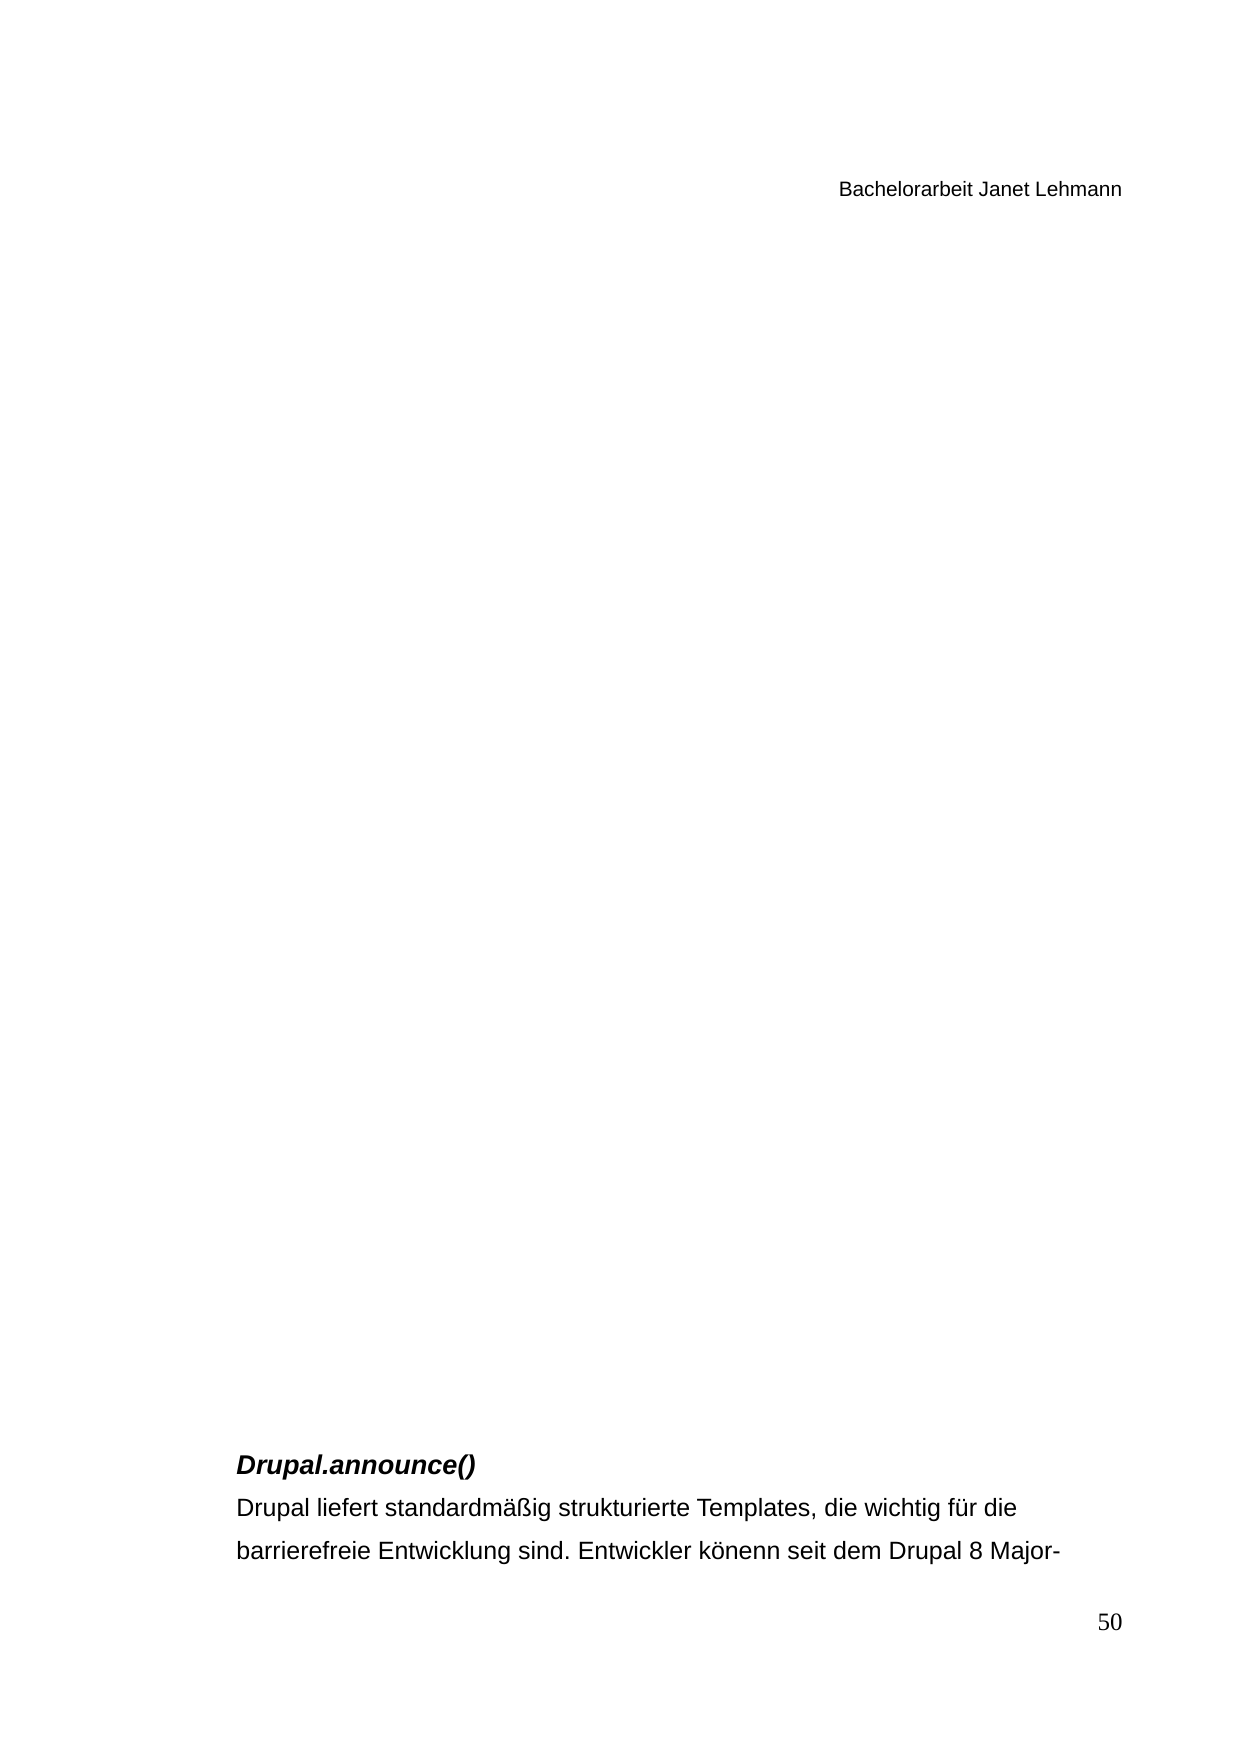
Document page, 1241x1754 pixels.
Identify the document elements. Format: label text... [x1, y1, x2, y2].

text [236, 1492, 1122, 1564]
subtitle Drupal.announce() [236, 1449, 1122, 1480]
